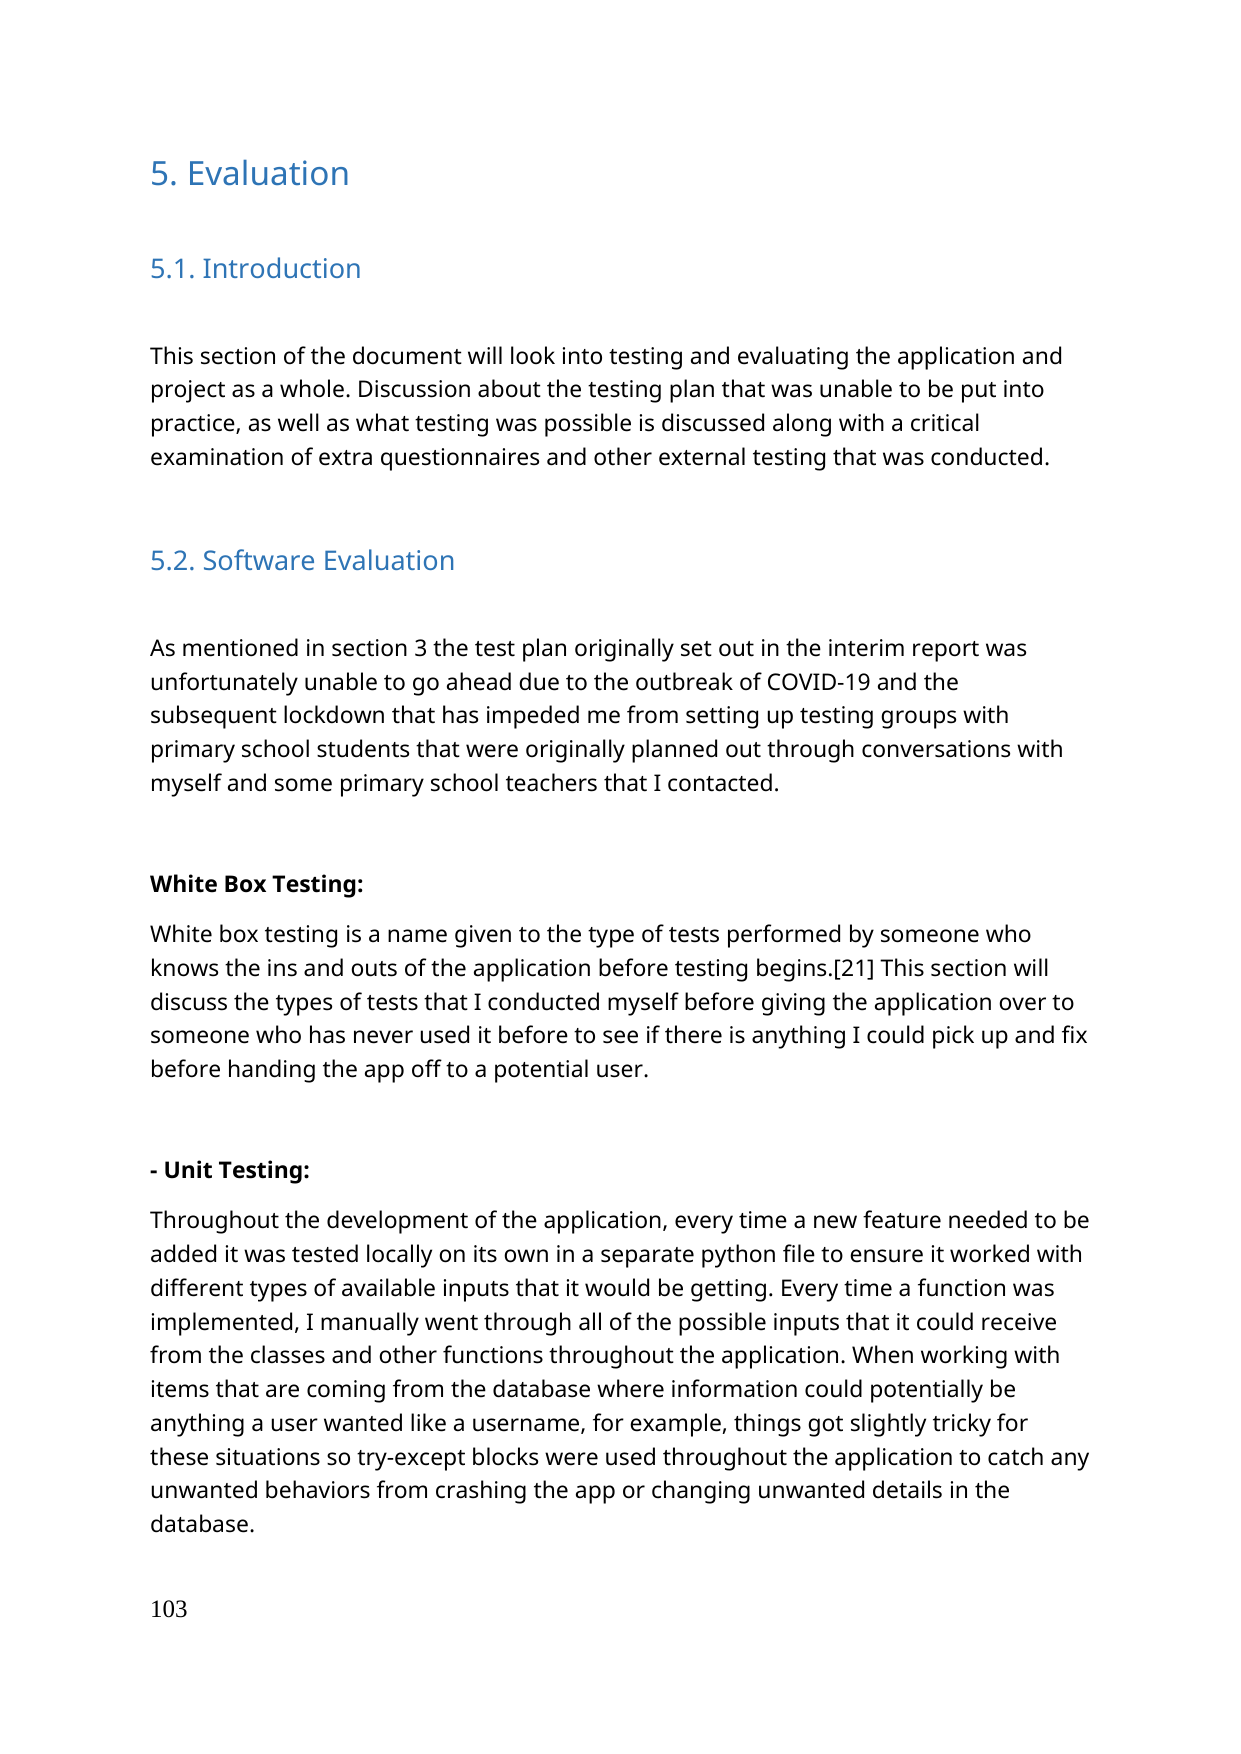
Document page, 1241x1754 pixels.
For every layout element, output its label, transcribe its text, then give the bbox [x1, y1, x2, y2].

text White box testing is a name given to the type of tests performed by someone who knows the ins and outs of the application before testing begins.[21] This section will discuss the types of tests that I conducted myself before giving the application over to someone who has never used it before to see if there is anything I could pick up and fix before handing the app off to a potential user. [150, 918, 1090, 1084]
text As mentioned in section 3 the test plan originally set out in the interim report was unfortunately unable to go ahead due to the outbreak of COVID-19 and the subsequent lockdown that has impeded me from setting up testing groups with primary school students that were originally planned out through conversations with myself and some primary school teachers that I contacted. [150, 632, 1090, 798]
text Throughout the development of the application, every time a new feature needed to be added it was tested locally on its own in a separate python file to ensure it worked with different types of available inputs that it would be getting. Every time a function was implemented, I manually went through all of the possible inputs that it could receive from the classes and other functions throughout the application. When working with items that are coming from the database where information could potentially be anything a user wanted like a username, for example, things got slightly tricky for these situations so try-except blocks were used throughout the application to catch any unwanted behaviors from crashing the app or changing unwanted details in the database. [150, 1204, 1090, 1539]
subtitle 5.1. Introduction [150, 249, 1090, 286]
text White Box Testing: [150, 868, 1090, 899]
text This section of the document will look into testing and evaluating the application and project as a whole. Discussion about the testing plan that was unable to be put into practice, as well as what testing was possible is discussed along with a critical examination of extra questionnaires and other external testing that was conducted. [150, 339, 1090, 472]
subtitle 5.2. Software Evaluation [150, 542, 1090, 578]
text - Unit Testing: [150, 1154, 1090, 1185]
subtitle 5. Evaluation [150, 150, 1090, 195]
